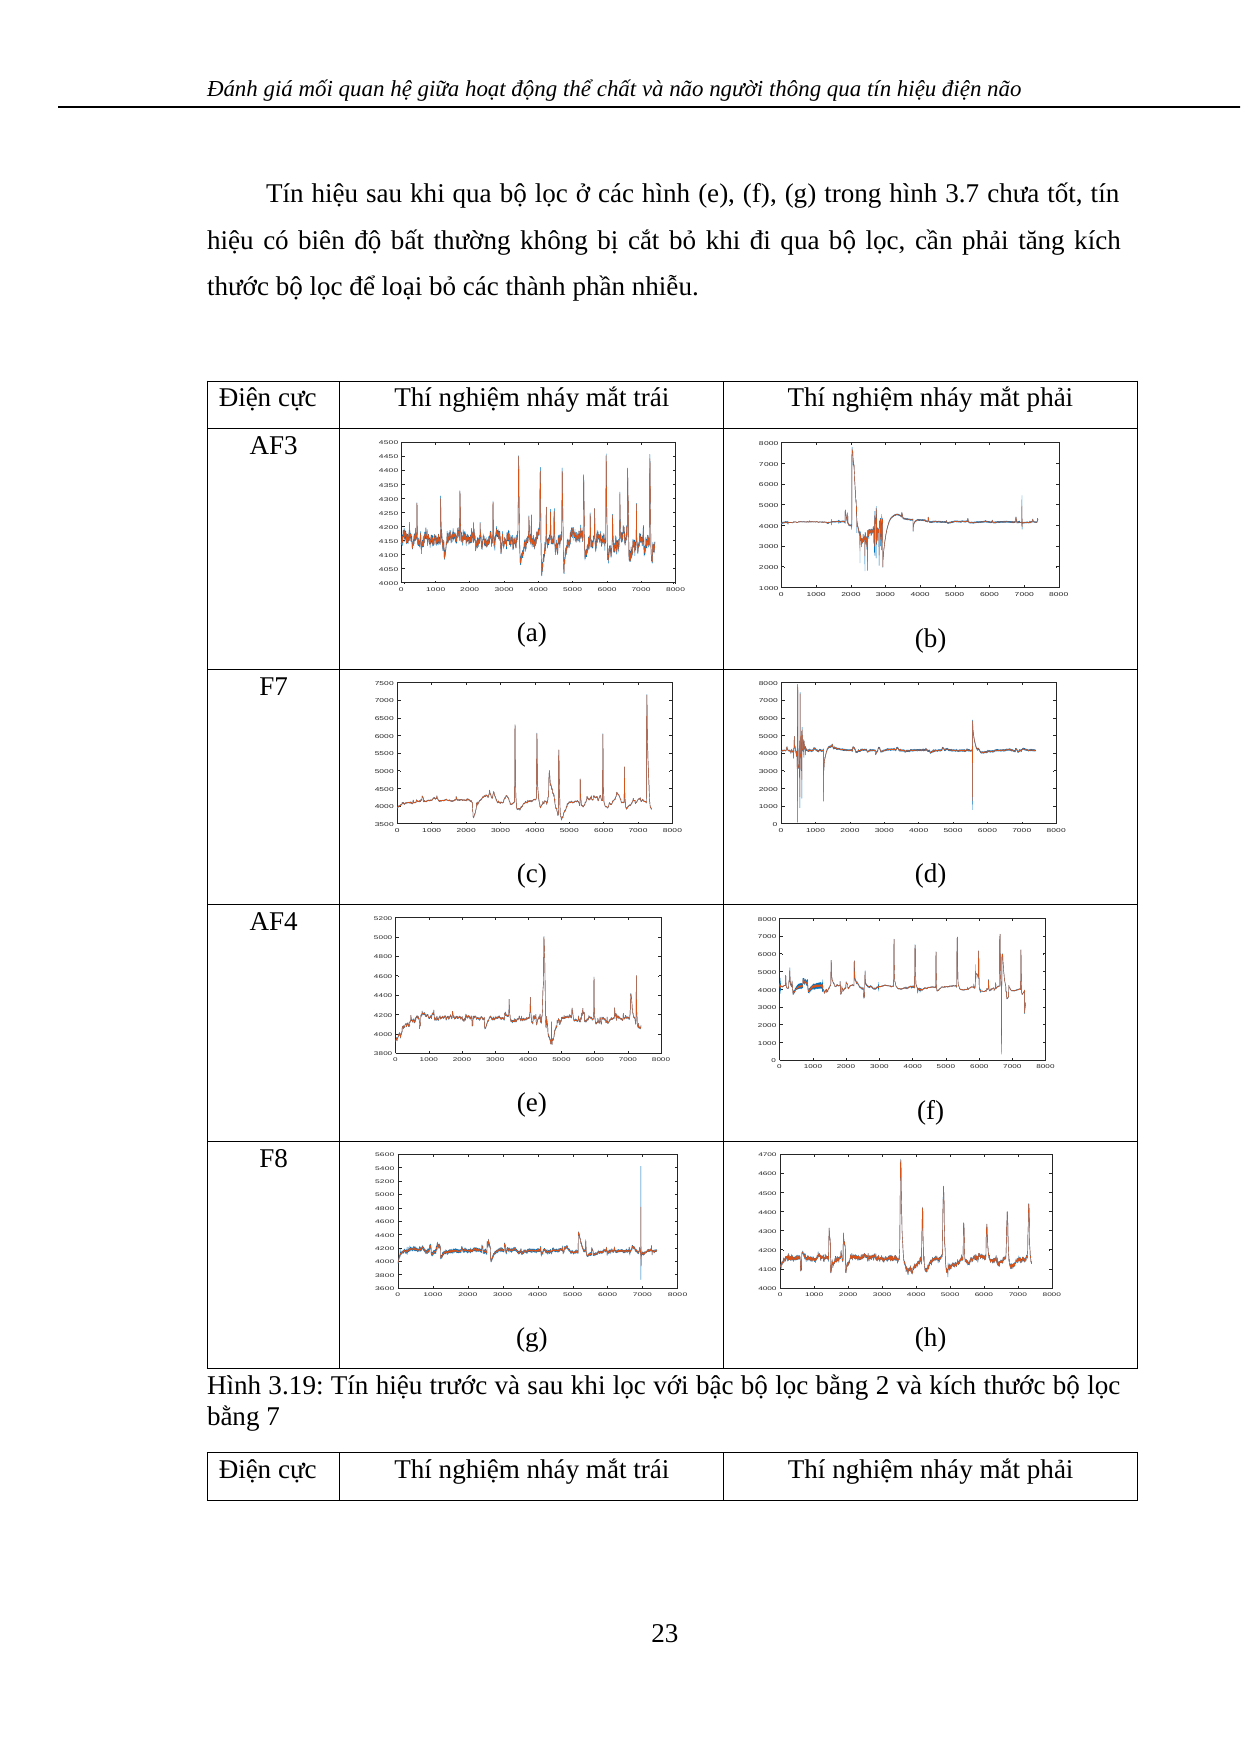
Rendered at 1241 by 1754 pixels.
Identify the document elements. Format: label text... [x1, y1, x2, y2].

table_cell (c) [340, 670, 723, 904]
table_cell AF4 [208, 905, 339, 1141]
table_cell (b) [724, 429, 1137, 669]
table_cell (d) [724, 670, 1137, 904]
table_cell (e) [340, 905, 723, 1141]
table_cell F8 [208, 1142, 339, 1368]
table_header Thí nghiệm nháy mắt trái [340, 382, 723, 428]
table_cell (f) [724, 905, 1137, 1141]
list Tín hiệu sau khi qua bộ lọc ở các hình (e), (f), (g) trong hình 3.7 chưa tốt, tín hiệu có biên độ bất thường không bị cắt bỏ khi đi qua bộ lọc, cần phải tăng kích thước bộ lọc để loại bỏ các thành phần nhiễu. [207, 177, 1122, 302]
table_cell (g) [340, 1142, 723, 1368]
table_cell (h) [724, 1142, 1137, 1368]
table_cell (a) [340, 429, 723, 669]
table_cell F7 [208, 670, 339, 904]
table_header Thí nghiệm nháy mắt phải [724, 1453, 1137, 1500]
table_header Thí nghiệm nháy mắt phải [724, 382, 1137, 428]
table_cell AF3 [208, 429, 339, 669]
table_header Điện cực [208, 382, 339, 428]
table_header Điện cực [208, 1453, 339, 1500]
table_header Thí nghiệm nháy mắt trái [340, 1453, 723, 1500]
